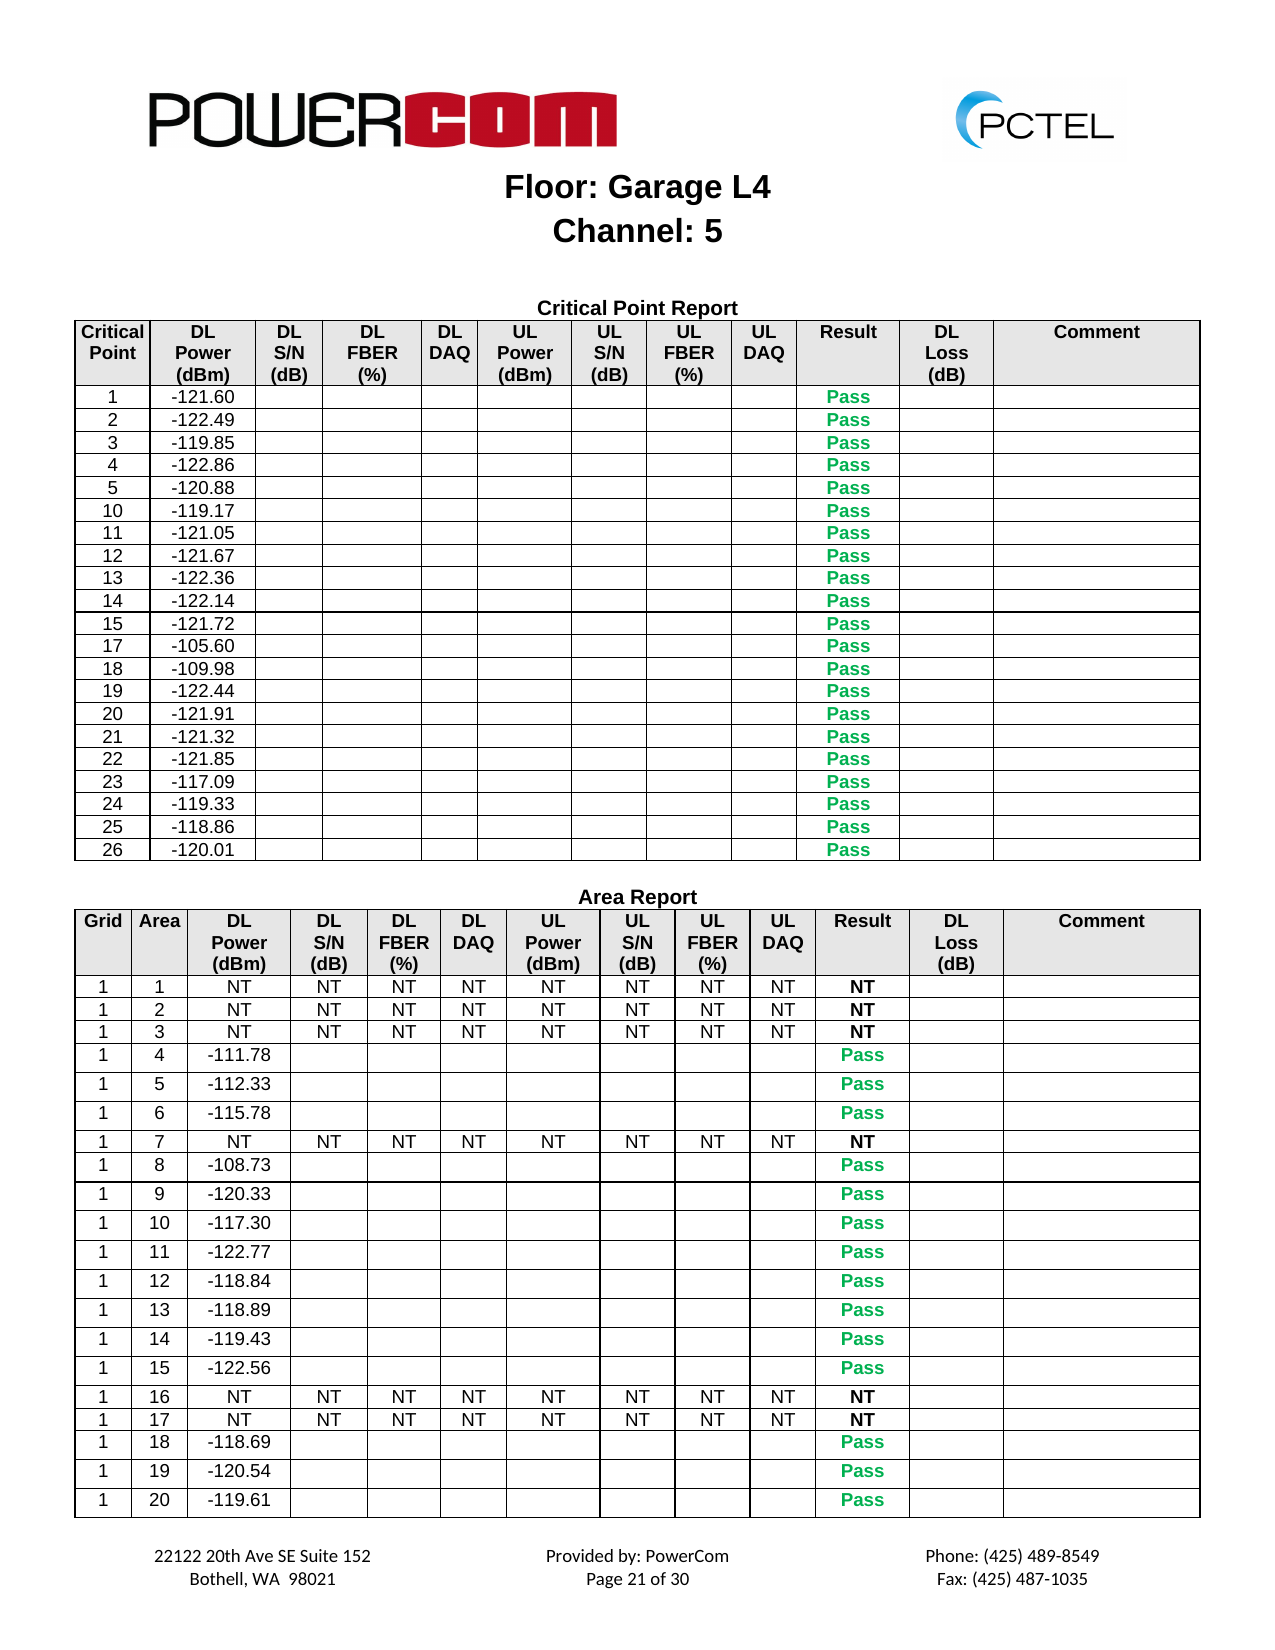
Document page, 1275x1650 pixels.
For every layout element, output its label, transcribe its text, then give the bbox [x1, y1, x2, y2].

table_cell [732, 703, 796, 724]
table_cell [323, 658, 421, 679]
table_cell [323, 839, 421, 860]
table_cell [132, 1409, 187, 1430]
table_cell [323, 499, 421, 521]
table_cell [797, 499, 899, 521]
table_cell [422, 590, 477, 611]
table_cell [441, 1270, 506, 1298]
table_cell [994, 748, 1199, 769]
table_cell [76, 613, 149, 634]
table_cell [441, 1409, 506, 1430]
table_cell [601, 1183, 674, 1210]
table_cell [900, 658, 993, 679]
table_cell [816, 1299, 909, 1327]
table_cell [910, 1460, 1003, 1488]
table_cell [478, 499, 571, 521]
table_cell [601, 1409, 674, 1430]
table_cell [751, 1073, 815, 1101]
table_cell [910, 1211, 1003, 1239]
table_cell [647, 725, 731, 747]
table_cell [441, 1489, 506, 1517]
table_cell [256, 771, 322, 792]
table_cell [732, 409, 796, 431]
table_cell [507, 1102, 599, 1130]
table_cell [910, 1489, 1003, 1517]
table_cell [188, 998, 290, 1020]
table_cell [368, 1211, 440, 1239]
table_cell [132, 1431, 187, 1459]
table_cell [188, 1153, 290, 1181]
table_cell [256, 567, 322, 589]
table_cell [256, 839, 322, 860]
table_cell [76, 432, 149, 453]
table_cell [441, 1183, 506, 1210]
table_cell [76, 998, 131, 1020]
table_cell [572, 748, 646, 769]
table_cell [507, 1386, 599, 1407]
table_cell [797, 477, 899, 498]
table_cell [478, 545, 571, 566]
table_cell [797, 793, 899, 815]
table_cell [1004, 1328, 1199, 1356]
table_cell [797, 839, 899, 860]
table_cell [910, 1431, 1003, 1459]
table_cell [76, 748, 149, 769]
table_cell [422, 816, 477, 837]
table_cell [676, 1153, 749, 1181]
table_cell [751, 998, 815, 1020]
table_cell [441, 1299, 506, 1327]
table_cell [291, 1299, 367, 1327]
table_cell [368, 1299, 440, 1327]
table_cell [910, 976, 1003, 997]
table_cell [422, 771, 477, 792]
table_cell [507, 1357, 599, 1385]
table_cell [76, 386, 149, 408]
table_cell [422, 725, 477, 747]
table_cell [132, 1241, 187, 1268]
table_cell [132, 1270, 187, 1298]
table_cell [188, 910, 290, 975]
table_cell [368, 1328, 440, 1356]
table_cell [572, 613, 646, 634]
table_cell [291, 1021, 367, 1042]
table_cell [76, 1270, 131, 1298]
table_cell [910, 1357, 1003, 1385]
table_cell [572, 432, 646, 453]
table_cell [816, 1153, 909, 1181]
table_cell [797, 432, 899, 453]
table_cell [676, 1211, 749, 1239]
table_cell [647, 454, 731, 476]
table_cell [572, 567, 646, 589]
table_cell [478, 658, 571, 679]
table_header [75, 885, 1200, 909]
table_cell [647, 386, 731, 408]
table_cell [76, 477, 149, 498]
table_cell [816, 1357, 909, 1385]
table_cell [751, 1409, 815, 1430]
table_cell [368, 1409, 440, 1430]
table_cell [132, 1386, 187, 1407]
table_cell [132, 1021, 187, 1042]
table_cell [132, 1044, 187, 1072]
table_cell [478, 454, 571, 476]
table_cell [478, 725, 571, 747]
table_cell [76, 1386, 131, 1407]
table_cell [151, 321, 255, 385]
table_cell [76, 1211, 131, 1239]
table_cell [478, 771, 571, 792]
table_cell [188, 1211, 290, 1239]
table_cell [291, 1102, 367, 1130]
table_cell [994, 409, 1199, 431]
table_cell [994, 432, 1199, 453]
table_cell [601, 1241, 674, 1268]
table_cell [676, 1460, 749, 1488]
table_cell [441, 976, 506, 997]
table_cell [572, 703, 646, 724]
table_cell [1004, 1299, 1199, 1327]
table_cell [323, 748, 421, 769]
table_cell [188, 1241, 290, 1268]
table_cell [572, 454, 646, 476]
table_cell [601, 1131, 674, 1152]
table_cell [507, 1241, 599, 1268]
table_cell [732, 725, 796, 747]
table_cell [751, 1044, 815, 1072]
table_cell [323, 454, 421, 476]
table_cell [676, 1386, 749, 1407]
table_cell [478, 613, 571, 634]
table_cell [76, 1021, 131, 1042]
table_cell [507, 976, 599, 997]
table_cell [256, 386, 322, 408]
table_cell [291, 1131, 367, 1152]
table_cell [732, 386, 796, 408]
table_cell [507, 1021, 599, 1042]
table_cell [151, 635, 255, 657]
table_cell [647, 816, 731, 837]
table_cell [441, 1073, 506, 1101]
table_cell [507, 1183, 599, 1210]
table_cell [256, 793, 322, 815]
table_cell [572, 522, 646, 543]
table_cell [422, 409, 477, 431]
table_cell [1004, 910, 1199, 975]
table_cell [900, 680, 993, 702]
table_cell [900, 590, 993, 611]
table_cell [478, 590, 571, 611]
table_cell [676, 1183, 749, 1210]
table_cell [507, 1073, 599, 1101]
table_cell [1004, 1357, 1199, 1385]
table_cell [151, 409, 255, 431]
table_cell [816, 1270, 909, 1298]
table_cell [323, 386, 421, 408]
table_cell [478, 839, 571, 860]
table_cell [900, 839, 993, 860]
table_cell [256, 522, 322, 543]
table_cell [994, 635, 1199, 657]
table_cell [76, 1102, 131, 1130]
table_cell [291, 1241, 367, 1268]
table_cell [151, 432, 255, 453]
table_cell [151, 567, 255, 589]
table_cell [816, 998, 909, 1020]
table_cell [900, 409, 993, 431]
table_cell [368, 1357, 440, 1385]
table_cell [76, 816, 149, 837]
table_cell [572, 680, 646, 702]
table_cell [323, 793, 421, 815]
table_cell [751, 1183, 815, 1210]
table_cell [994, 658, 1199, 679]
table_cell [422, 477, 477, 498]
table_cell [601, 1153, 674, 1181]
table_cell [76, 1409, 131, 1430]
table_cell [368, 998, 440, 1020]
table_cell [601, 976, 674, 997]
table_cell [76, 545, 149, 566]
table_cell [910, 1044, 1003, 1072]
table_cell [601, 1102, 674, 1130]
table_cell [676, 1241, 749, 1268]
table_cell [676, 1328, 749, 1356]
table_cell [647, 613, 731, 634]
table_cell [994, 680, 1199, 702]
picture [942, 77, 1127, 162]
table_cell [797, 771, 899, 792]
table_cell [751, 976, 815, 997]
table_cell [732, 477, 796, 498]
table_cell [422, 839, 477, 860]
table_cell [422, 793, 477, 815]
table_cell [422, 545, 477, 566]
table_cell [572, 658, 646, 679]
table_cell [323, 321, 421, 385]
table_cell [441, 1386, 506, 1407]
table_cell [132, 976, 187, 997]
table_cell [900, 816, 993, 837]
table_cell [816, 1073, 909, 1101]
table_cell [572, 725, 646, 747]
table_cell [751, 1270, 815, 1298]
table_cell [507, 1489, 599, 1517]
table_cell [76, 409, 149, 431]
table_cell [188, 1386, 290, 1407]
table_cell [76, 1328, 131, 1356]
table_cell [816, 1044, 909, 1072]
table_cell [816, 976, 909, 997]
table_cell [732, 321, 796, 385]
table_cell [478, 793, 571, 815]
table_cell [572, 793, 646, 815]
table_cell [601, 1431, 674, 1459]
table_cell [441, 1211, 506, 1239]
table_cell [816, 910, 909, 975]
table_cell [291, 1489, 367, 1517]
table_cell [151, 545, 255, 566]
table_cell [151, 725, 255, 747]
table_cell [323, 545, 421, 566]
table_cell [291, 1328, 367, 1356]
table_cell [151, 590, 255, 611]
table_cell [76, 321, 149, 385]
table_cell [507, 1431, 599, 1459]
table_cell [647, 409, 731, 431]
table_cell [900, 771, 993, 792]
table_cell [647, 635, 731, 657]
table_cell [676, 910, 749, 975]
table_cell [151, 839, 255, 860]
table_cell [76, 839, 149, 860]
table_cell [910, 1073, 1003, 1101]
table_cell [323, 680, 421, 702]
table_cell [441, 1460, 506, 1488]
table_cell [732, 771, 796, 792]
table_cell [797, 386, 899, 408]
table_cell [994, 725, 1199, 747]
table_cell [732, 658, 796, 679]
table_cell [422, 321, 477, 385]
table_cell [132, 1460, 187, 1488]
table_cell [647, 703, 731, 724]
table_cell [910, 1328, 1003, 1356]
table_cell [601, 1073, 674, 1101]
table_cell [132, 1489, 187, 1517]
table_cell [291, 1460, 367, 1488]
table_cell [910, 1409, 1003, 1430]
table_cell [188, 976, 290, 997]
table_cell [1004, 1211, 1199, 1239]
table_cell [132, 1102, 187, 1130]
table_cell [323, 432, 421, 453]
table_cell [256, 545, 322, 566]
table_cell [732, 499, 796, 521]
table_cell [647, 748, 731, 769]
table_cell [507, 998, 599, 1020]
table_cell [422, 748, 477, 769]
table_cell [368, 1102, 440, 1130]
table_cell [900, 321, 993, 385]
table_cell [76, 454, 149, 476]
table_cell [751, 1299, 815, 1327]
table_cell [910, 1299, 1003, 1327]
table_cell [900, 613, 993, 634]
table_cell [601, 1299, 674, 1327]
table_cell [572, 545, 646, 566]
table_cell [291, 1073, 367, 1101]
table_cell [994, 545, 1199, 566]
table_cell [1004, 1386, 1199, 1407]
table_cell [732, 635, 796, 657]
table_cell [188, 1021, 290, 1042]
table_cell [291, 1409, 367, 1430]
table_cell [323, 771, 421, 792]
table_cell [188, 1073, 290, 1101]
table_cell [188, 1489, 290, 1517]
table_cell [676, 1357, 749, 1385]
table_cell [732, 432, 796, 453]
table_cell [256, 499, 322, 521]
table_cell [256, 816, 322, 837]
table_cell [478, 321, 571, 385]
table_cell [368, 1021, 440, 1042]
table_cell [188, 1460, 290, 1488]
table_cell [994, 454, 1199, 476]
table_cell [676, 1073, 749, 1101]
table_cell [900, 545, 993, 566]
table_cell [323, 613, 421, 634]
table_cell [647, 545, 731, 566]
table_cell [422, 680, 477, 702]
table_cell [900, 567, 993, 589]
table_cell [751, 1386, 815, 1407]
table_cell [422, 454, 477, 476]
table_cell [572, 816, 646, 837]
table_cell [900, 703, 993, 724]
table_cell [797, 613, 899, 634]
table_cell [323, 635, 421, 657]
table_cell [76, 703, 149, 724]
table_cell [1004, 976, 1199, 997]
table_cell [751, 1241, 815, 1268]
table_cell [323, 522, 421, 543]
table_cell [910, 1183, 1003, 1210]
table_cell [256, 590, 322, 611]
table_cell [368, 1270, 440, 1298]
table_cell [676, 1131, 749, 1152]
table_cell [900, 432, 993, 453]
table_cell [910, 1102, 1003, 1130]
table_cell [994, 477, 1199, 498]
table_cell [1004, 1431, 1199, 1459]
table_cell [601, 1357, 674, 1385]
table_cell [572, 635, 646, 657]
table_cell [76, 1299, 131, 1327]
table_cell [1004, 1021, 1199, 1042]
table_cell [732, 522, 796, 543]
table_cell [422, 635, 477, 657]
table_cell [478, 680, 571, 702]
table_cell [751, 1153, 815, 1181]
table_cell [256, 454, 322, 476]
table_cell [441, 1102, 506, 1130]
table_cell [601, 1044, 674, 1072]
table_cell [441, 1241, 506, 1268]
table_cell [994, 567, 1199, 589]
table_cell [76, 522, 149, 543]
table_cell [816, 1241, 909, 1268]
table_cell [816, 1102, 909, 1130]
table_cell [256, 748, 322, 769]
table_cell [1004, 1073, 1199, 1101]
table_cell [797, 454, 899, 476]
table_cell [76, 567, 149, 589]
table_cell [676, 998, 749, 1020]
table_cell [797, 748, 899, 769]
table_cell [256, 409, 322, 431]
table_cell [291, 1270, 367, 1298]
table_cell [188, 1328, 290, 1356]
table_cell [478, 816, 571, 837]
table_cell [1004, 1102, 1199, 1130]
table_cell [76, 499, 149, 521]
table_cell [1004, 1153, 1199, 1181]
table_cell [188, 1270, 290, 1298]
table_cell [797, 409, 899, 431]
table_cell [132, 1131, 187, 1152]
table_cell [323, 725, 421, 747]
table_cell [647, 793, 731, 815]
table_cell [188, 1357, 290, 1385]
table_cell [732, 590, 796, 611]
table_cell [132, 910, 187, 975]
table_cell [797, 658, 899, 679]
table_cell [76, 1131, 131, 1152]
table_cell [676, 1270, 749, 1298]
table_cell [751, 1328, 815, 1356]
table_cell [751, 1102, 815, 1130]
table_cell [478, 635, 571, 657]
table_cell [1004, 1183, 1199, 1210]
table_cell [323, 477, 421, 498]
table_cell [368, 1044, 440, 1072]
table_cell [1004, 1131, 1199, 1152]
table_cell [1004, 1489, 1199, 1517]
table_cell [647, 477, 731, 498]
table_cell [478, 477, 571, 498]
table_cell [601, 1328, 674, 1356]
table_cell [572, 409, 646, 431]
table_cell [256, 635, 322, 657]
text Channel: 5 [75, 211, 1200, 250]
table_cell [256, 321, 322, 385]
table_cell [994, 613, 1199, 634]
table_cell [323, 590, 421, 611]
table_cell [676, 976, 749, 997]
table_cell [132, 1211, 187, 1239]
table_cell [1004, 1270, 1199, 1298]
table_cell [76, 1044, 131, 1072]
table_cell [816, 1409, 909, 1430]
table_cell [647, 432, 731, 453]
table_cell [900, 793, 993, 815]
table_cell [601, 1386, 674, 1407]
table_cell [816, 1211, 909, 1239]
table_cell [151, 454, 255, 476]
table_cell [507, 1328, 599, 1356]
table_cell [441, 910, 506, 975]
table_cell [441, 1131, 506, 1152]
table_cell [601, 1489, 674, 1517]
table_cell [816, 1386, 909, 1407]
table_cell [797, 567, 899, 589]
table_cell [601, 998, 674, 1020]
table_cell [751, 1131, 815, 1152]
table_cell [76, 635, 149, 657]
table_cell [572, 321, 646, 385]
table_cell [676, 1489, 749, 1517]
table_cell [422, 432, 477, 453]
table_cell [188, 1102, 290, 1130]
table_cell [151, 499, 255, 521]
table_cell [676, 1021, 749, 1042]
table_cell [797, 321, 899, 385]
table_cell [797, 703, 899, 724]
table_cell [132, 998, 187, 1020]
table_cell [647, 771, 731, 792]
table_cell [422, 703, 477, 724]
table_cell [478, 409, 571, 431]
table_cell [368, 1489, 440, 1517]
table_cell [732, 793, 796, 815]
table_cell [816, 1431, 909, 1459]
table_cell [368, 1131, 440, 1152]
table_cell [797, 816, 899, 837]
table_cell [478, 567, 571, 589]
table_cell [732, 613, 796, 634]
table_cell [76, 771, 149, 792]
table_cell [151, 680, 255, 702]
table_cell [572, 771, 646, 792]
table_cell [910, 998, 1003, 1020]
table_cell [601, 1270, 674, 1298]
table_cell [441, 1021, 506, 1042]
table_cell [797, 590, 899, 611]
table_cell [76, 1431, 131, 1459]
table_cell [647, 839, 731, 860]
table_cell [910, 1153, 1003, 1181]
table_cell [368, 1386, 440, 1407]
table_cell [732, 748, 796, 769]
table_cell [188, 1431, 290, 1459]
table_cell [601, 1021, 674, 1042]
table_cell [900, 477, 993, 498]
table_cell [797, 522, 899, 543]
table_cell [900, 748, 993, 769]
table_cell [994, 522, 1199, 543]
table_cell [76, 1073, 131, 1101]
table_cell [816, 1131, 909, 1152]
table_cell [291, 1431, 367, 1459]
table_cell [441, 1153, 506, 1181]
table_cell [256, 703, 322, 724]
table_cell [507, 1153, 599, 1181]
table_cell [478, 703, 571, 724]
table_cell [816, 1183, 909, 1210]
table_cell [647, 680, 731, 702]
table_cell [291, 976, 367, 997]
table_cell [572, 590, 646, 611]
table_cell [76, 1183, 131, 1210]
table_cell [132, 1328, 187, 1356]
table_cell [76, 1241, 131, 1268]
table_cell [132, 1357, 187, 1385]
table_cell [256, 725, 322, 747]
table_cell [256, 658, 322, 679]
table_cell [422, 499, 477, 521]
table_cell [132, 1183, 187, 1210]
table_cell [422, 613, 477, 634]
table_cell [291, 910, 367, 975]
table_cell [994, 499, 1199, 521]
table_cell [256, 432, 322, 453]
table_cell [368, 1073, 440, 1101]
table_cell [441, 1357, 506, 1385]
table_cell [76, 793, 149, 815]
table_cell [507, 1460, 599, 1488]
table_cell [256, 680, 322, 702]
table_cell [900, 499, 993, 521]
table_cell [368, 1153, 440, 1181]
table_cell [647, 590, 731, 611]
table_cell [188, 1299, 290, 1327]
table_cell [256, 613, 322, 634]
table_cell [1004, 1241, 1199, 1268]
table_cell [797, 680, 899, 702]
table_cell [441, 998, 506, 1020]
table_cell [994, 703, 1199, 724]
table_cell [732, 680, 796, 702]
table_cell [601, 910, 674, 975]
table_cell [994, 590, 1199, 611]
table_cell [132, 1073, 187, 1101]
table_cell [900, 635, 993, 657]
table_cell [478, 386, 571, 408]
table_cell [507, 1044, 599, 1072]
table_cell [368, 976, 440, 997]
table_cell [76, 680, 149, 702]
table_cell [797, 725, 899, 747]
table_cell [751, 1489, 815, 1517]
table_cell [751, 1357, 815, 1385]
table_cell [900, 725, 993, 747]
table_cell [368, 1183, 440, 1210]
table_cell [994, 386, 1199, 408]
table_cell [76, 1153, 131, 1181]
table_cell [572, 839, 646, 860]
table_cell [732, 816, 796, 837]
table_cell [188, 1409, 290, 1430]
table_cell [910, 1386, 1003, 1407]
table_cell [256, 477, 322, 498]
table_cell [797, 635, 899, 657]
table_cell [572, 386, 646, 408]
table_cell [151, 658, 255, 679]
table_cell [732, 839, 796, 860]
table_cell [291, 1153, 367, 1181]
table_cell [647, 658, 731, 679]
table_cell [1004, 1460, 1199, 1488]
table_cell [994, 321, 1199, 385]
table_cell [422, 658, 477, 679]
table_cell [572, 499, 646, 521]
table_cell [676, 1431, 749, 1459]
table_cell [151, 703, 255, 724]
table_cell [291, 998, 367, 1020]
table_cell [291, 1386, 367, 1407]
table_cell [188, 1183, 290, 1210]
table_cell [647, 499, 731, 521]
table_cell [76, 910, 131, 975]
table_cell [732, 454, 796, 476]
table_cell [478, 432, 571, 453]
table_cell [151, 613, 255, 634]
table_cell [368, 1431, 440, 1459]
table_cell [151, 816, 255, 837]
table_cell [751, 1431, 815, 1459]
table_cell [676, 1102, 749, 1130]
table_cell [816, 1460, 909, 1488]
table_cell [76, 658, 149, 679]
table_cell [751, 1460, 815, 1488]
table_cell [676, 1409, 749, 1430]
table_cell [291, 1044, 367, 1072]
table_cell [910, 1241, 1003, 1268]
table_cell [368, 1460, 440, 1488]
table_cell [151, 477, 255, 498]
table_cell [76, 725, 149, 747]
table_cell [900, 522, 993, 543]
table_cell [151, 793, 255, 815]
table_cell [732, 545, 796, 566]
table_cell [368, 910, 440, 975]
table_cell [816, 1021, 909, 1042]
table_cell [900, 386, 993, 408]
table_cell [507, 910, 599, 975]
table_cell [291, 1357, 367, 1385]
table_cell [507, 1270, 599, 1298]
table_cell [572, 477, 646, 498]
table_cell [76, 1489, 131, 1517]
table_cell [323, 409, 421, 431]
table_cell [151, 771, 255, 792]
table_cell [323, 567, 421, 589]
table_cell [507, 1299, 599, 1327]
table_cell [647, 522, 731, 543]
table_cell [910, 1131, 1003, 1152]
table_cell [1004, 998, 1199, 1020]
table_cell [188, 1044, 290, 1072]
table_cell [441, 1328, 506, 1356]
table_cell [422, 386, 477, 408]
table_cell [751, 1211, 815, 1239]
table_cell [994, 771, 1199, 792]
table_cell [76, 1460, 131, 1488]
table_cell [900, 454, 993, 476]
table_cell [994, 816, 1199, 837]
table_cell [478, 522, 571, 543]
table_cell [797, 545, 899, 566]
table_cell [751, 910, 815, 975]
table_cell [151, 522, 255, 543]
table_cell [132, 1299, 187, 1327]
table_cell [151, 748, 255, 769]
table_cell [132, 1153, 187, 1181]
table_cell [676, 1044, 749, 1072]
picture [148, 91, 617, 148]
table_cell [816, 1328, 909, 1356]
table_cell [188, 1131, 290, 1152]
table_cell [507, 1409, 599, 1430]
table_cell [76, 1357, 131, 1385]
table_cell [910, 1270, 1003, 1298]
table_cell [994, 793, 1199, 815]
text Floor: Garage L4 [75, 121, 1200, 206]
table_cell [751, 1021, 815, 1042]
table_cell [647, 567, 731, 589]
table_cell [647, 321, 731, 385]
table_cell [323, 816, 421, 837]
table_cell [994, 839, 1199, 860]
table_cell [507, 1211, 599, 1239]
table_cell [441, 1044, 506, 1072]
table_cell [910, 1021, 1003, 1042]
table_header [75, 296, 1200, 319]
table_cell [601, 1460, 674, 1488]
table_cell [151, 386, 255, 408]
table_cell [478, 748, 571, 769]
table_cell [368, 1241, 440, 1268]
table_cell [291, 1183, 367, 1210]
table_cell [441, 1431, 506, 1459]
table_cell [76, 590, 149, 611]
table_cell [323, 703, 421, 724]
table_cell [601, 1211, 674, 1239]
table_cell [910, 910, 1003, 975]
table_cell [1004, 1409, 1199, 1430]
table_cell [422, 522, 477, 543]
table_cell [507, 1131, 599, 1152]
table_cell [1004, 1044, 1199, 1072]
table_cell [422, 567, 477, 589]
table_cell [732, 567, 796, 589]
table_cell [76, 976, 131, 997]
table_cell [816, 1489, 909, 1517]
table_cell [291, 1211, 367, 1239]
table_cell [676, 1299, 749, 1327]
